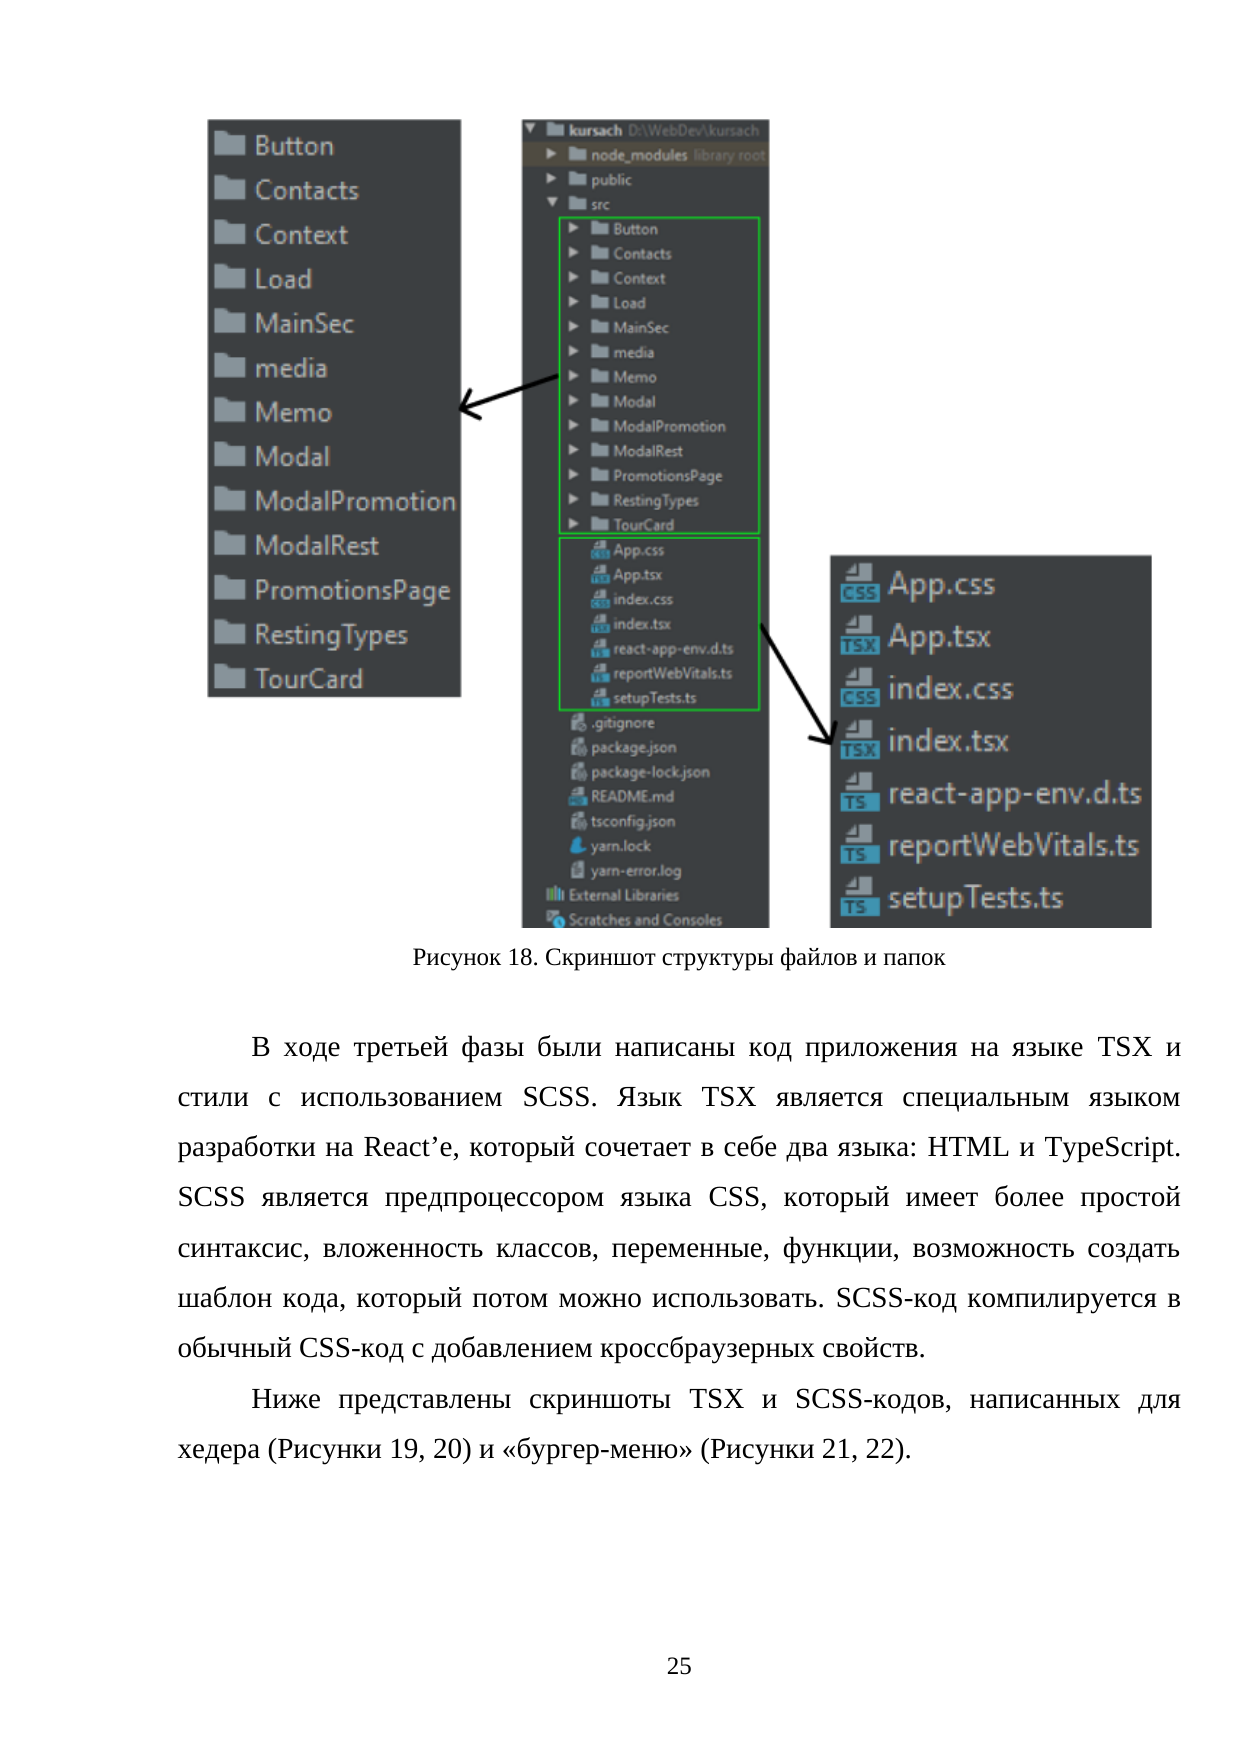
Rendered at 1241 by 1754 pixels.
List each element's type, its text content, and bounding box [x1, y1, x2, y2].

text Ниже представлены скриншоты TSX и SCSS-кодов, написанных для хедера (Рисунки 19, 20) и «бургер-меню» (Рисунки 21, 22). [177, 1381, 1181, 1465]
picture [206, 118, 1152, 928]
text Рисунок 18. Скриншот структуры файлов и папок [177, 942, 1181, 971]
text В ходе третьей фазы были написаны код приложения на языке TSX и стили с использованием SCSS. Язык TSX является специальным языком разработки на React’е, который сочетает в себе два языка: HTML и TypeScript. SCSS является предпроцессором языка CSS, который имеет более простой синтаксис, вложенность классов, переменные, функции, возможность создать шаблон кода, который потом можно использовать. SCSS-код компилируется в обычный CSS-код с добавлением кроссбраузерных свойств. [177, 1029, 1181, 1364]
